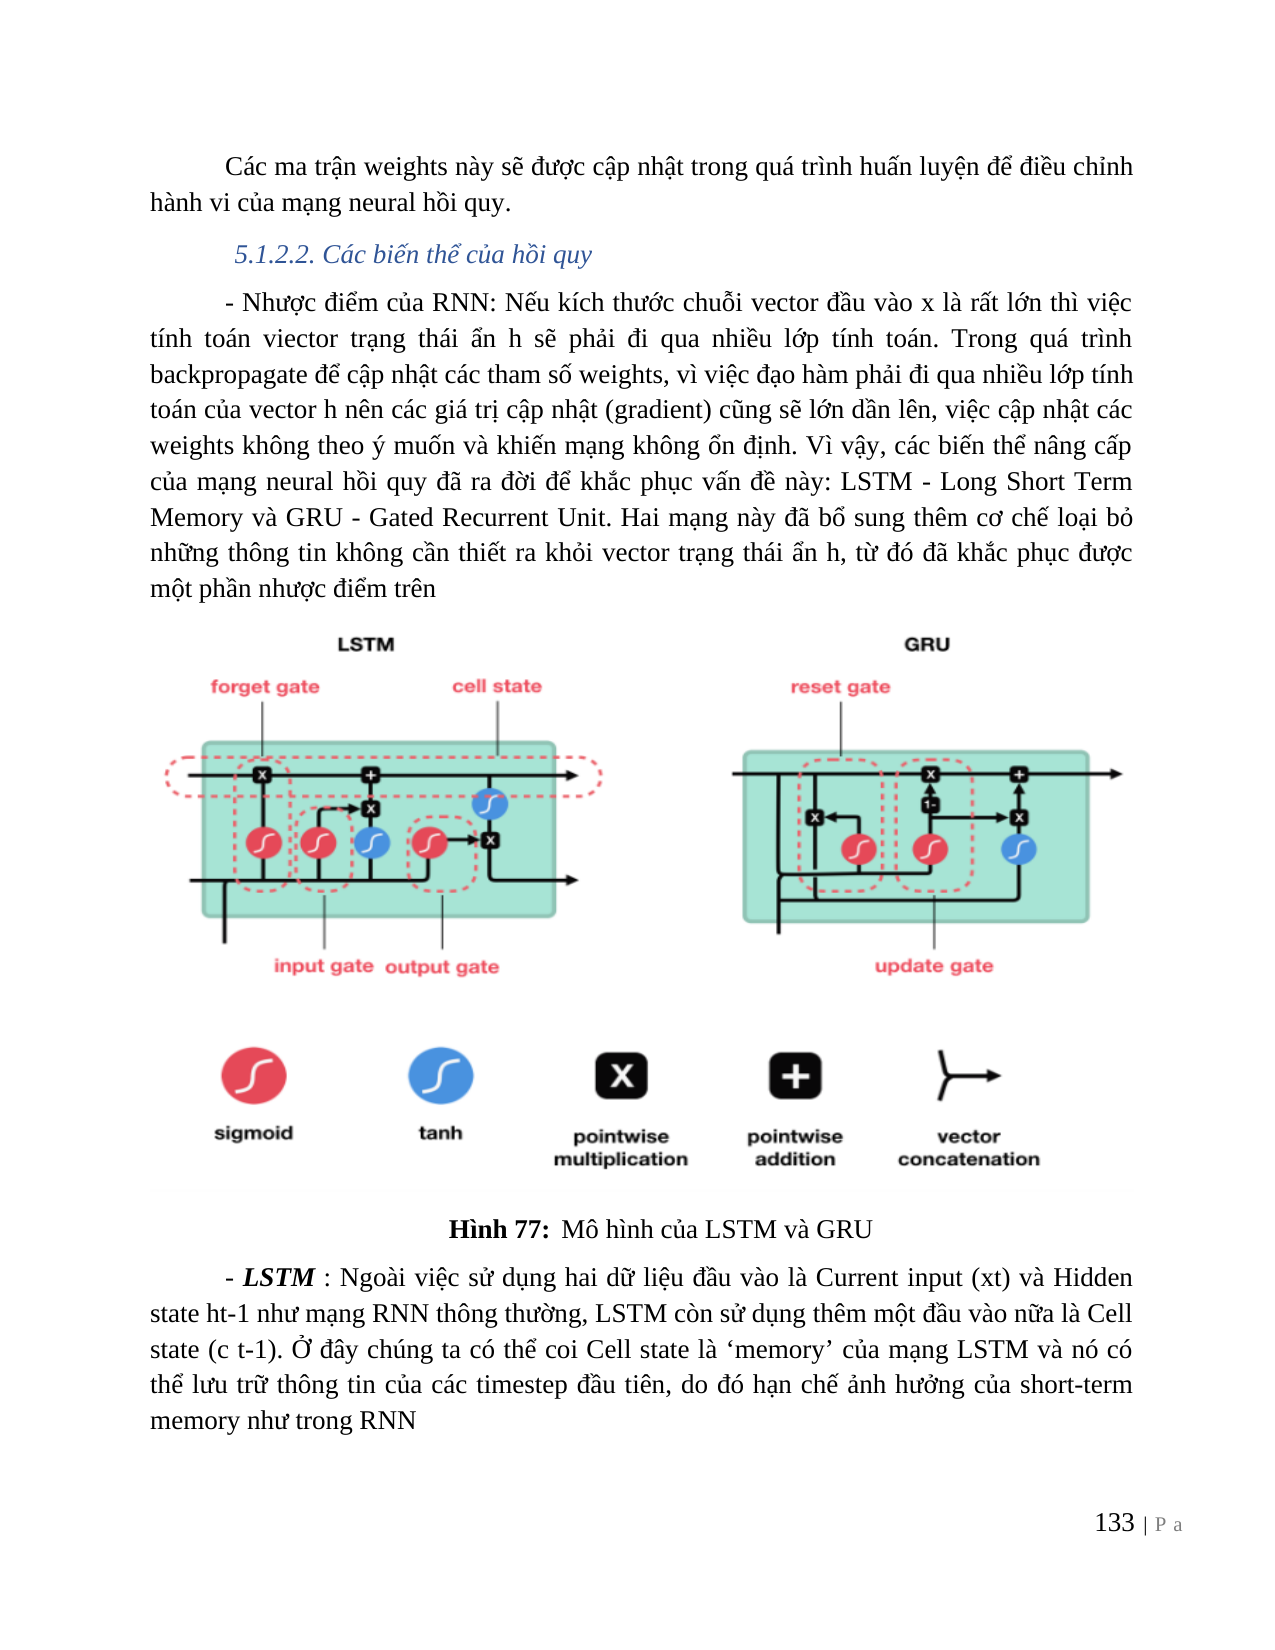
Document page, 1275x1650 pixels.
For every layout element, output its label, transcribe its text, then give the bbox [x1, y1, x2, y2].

subtitle Mô hình của LSTM và GRU [187, 1213, 1134, 1244]
text - LSTM : Ngoài việc sử dụng hai dữ liệu đầu vào là Current input (xt) và Hidden state ht-1 như mạng RNN thông thường, LSTM còn sử dụng thêm một đầu vào nữa là Cell state (c t-1). Ở đây chúng ta có thể coi Cell state là ‘memory’ của mạng LSTM và nó có thể lưu trữ thông tin của các timestep đầu tiên, do đó hạn chế ảnh hưởng của short-term memory như trong RNN [150, 1261, 1134, 1435]
text - Nhược điểm của RNN: Nếu kích thước chuỗi vector đầu vào x là rất lớn thì việc tính toán viector trạng thái ẩn h sẽ phải đi qua nhiều lớp tính toán. Trong quá trình backpropagate để cập nhật các tham số weights, vì việc đạo hàm phải đi qua nhiều lớp tính toán của vector h nên các giá trị cập nhật (gradient) cũng sẽ lớn dần lên, việc cập nhật các weights không theo ý muốn và khiến mạng không ổn định. Vì vậy, các biến thể nâng cấp của mạng neural hồi quy đã ra đời để khắc phục vấn đề này: LSTM - Long Short Term Memory và GRU - Gated Recurrent Unit. Hai mạng này đã bổ sung thêm cơ chế loại bỏ những thông tin không cần thiết ra khỏi vector trạng thái ẩn h, từ đó đã khắc phục được một phần nhược điểm trên [150, 286, 1134, 603]
text Các ma trận weights này sẽ được cập nhật trong quá trình huấn luyện để điều chỉnh hành vi của mạng neural hồi quy. [150, 150, 1134, 217]
subtitle 5.1.2.2. Các biến thể của hồi quy [150, 238, 1134, 269]
picture [150, 624, 1135, 1192]
